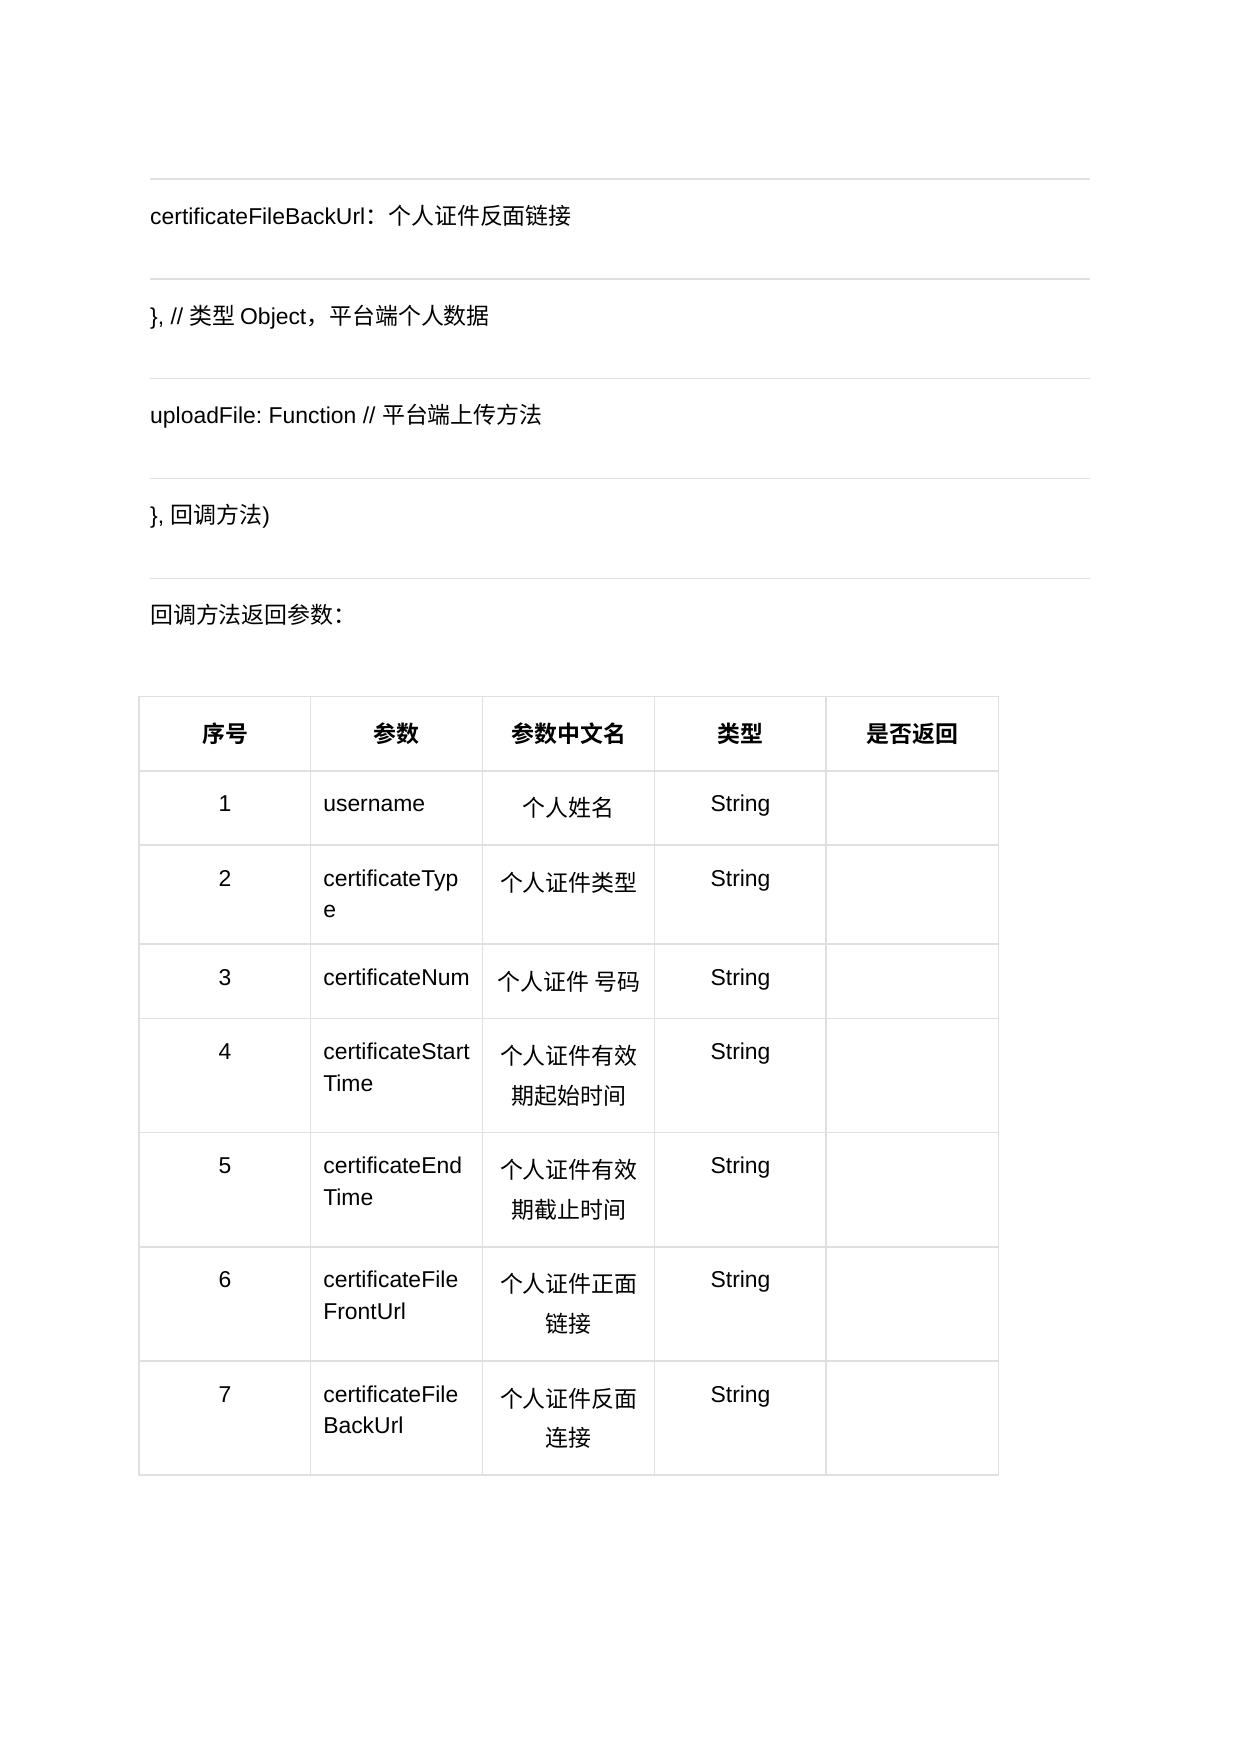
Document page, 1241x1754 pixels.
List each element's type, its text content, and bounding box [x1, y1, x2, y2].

text }, 回调方法) [150, 497, 1090, 531]
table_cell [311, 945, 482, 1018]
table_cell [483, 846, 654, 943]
text uploadFile: Function // 平台端上传方法 [150, 397, 1090, 431]
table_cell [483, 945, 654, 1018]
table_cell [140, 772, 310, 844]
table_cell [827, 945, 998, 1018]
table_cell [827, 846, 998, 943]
text 回调方法返回参数： [150, 597, 1090, 630]
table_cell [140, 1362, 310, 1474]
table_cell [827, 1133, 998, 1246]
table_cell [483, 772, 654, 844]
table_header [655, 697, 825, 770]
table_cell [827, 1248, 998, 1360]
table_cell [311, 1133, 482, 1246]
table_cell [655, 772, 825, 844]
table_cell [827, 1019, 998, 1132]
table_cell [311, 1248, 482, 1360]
text certificateFileBackUrl：个人证件反面链接 [150, 198, 1090, 231]
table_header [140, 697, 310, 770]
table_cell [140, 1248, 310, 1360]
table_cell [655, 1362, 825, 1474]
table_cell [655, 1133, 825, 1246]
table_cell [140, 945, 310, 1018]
text }, // 类型Object，平台端个人数据 [150, 297, 1090, 331]
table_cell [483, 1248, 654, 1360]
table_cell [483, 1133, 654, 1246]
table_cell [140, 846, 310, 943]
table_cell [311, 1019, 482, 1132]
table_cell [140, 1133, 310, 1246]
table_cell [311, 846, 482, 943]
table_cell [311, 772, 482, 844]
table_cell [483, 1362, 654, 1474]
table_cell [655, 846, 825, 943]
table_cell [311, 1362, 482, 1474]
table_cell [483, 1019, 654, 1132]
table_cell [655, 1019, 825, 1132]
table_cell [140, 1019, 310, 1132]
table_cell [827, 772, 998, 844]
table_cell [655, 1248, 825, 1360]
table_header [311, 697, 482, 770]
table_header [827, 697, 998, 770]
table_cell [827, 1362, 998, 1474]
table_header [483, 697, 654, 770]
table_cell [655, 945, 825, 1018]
